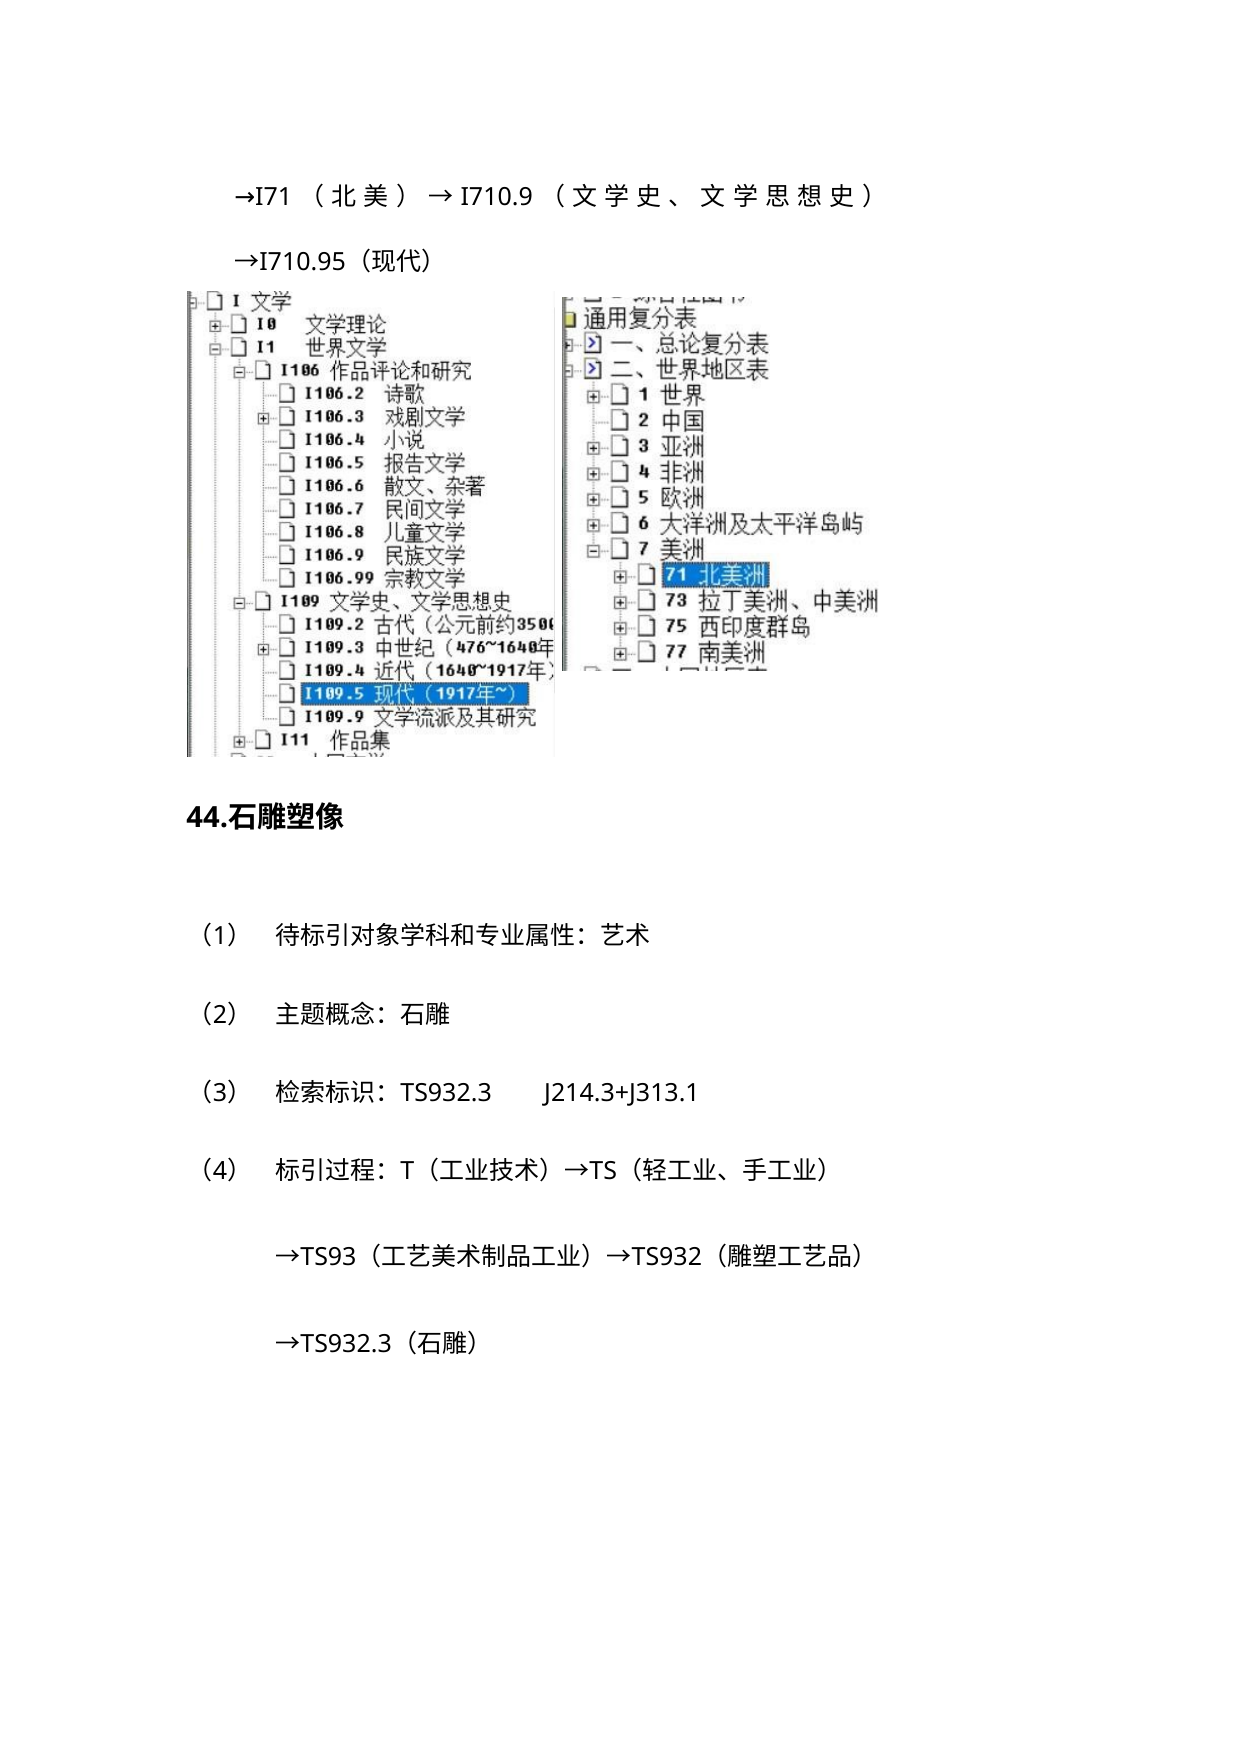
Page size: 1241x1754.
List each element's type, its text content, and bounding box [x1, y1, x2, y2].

list 待标引对象学科和专业属性：艺术 [188, 901, 888, 966]
text →I71（北美）→I710.9（文学史、文学思想史）→I710.95（现代） [234, 162, 888, 292]
list 标引过程：T（工业技术）→TS（轻工业、手工业）→TS93（工艺美术制品工业）→TS932（雕塑工艺品）→TS932.3（石雕） [188, 1136, 888, 1374]
list 检索标识：TS932.3 J214.3+J313.1 [188, 1058, 888, 1123]
picture [562, 297, 961, 671]
subtitle 44.石雕塑像 [186, 782, 1053, 847]
picture [187, 291, 555, 757]
list 主题概念：石雕 [188, 980, 888, 1045]
